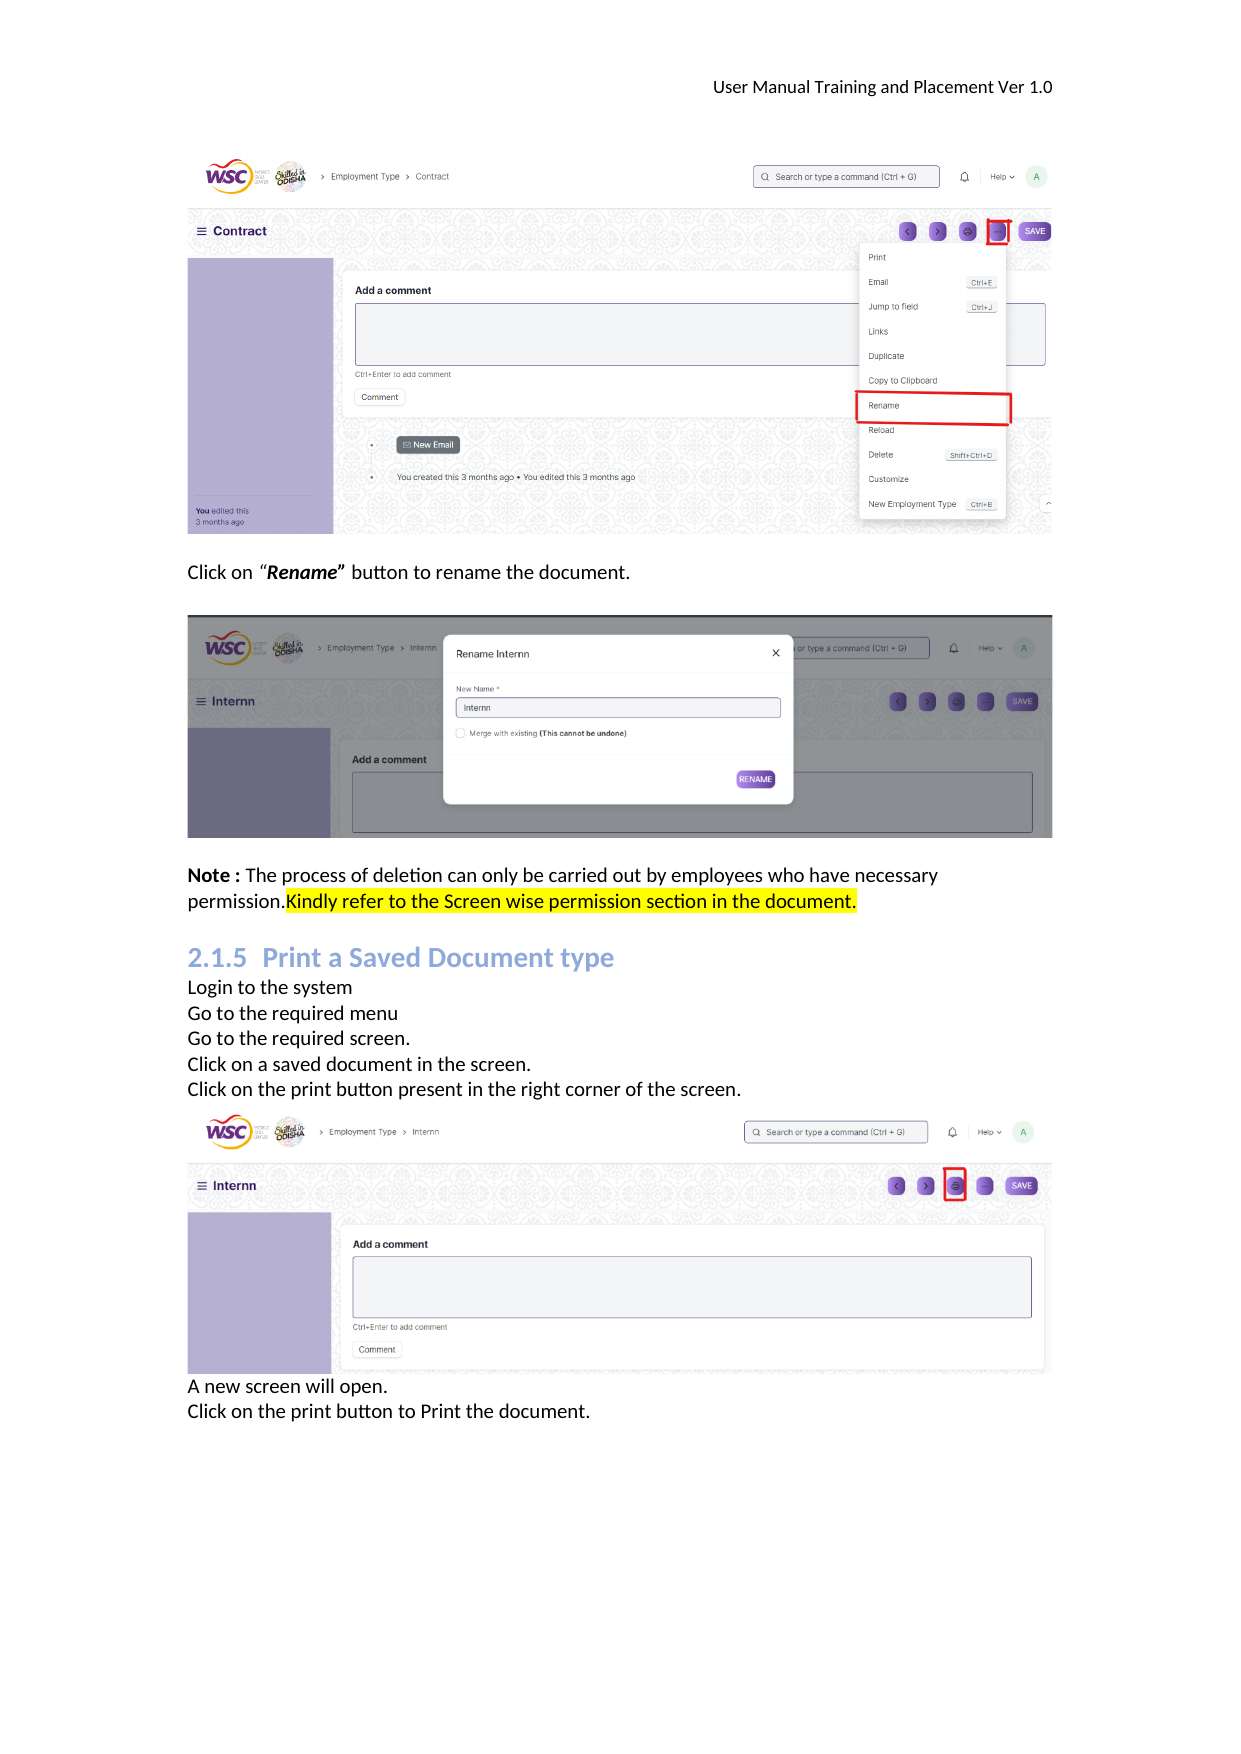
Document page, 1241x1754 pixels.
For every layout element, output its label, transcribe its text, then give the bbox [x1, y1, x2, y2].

picture [187, 615, 1053, 838]
picture [187, 1101, 1052, 1374]
text A new screen will open. [187, 1373, 1053, 1398]
text Click on a saved document in the screen. [187, 1051, 1053, 1076]
text Go to the required screen. [187, 1025, 1053, 1051]
subtitle Print a Saved Document type [187, 939, 1053, 974]
text Note : The process of deletion can only be carried out by employees who have necessary permission.Kindly refer to the Screen wise permission section in the document. [187, 863, 1053, 913]
text Click on “Rename” button to rename the document. [187, 559, 1053, 585]
text Click on the print button to Print the document. [187, 1398, 1053, 1424]
text Login to the system [187, 974, 1053, 1000]
text Go to the required menu [187, 1000, 1053, 1025]
picture [187, 150, 1052, 534]
text Click on the print button present in the right corner of the screen. [187, 1076, 1053, 1102]
